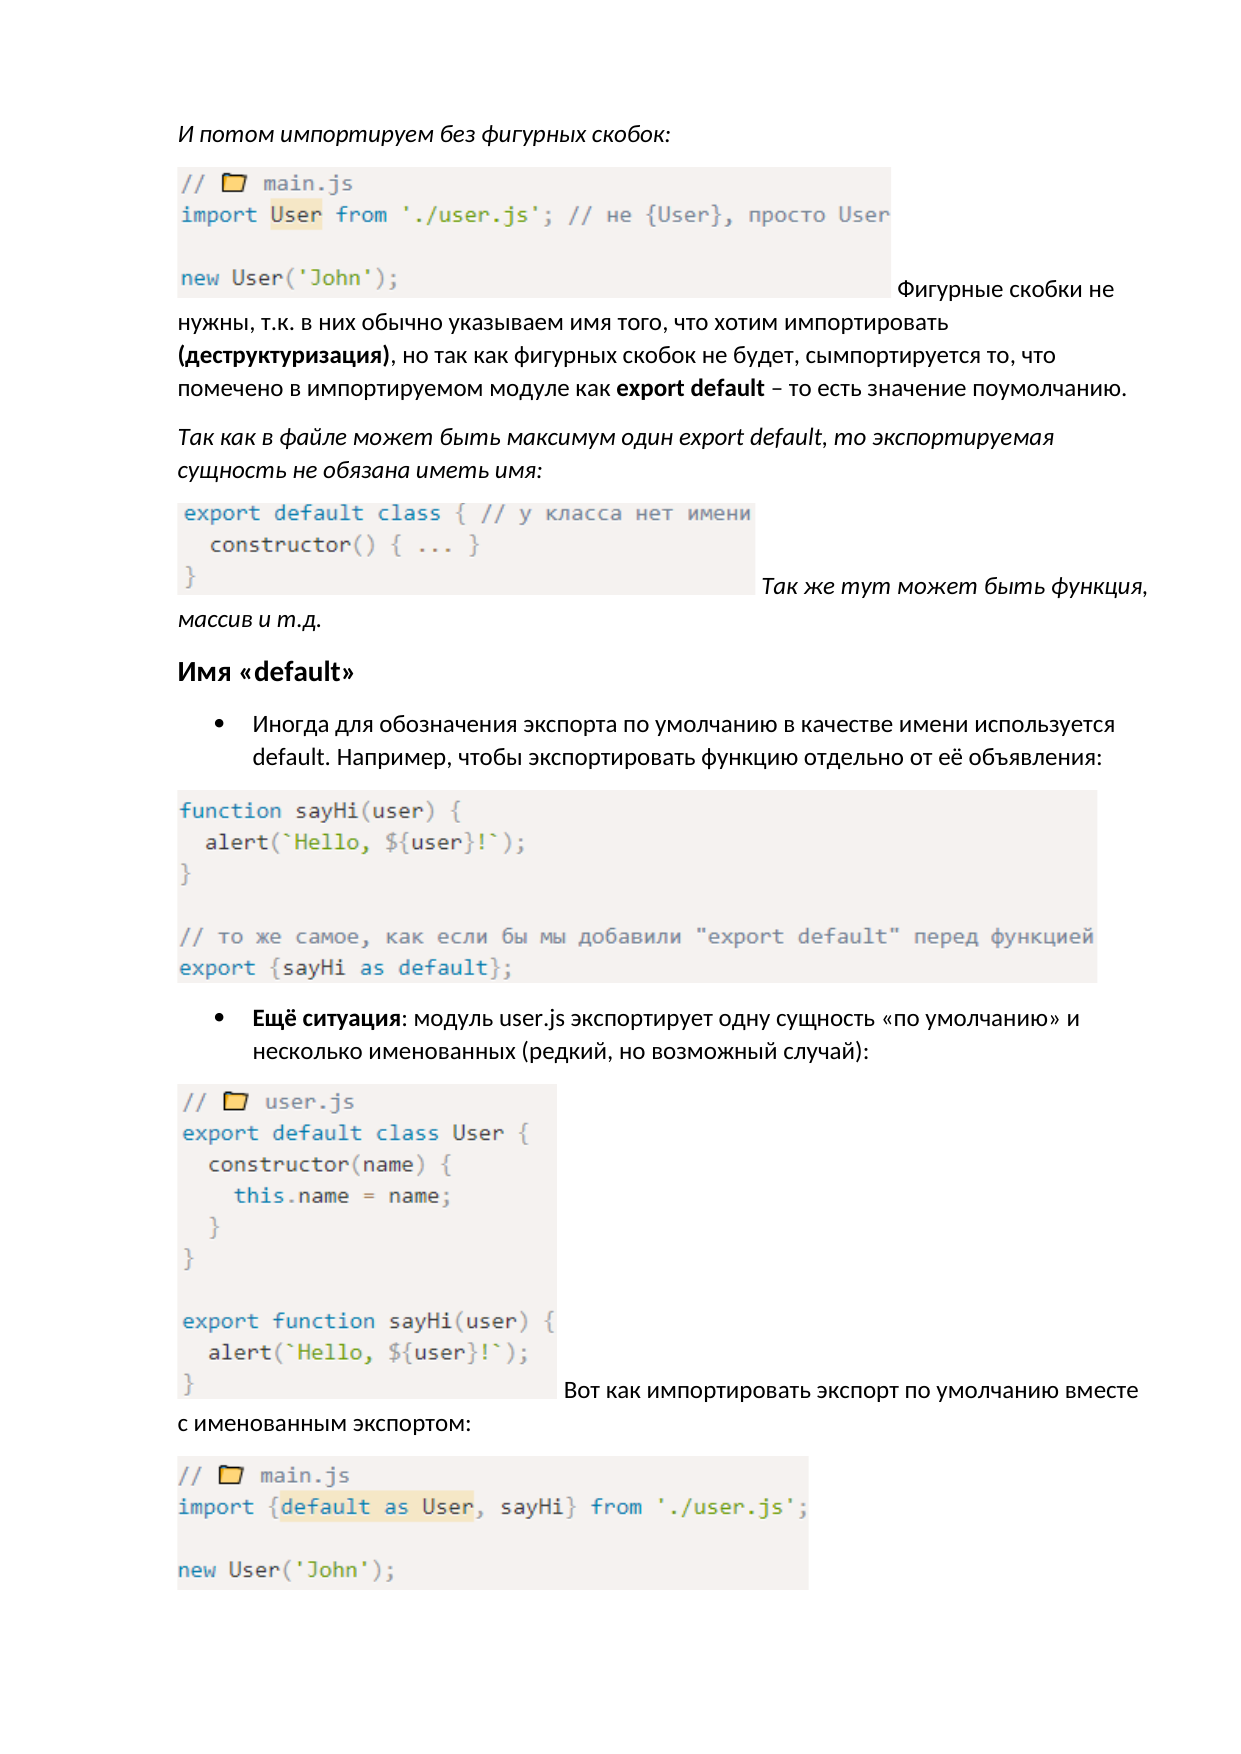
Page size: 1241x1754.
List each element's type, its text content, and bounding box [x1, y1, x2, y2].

list Иногда для обозначения экспорта по умолчанию в качестве имени используется default. Например, чтобы экспортировать функцию отдельно от её объявления: [215, 708, 1152, 771]
text Имя «default» [177, 653, 1152, 688]
text И потом импортируем без фигурных скобок: [177, 118, 1152, 149]
text Так как в файле может быть максимум один export default, то экспортируемая сущность не обязана иметь имя: [177, 421, 1152, 485]
picture [177, 1456, 809, 1590]
picture [177, 503, 756, 595]
list Ещё ситуация: модуль user.js экспортирует одну сущность «по умолчанию» и несколько именованных (редкий, но возможный случай): [215, 1002, 1152, 1066]
picture [177, 167, 892, 298]
picture [177, 1084, 557, 1399]
picture [177, 790, 1098, 983]
